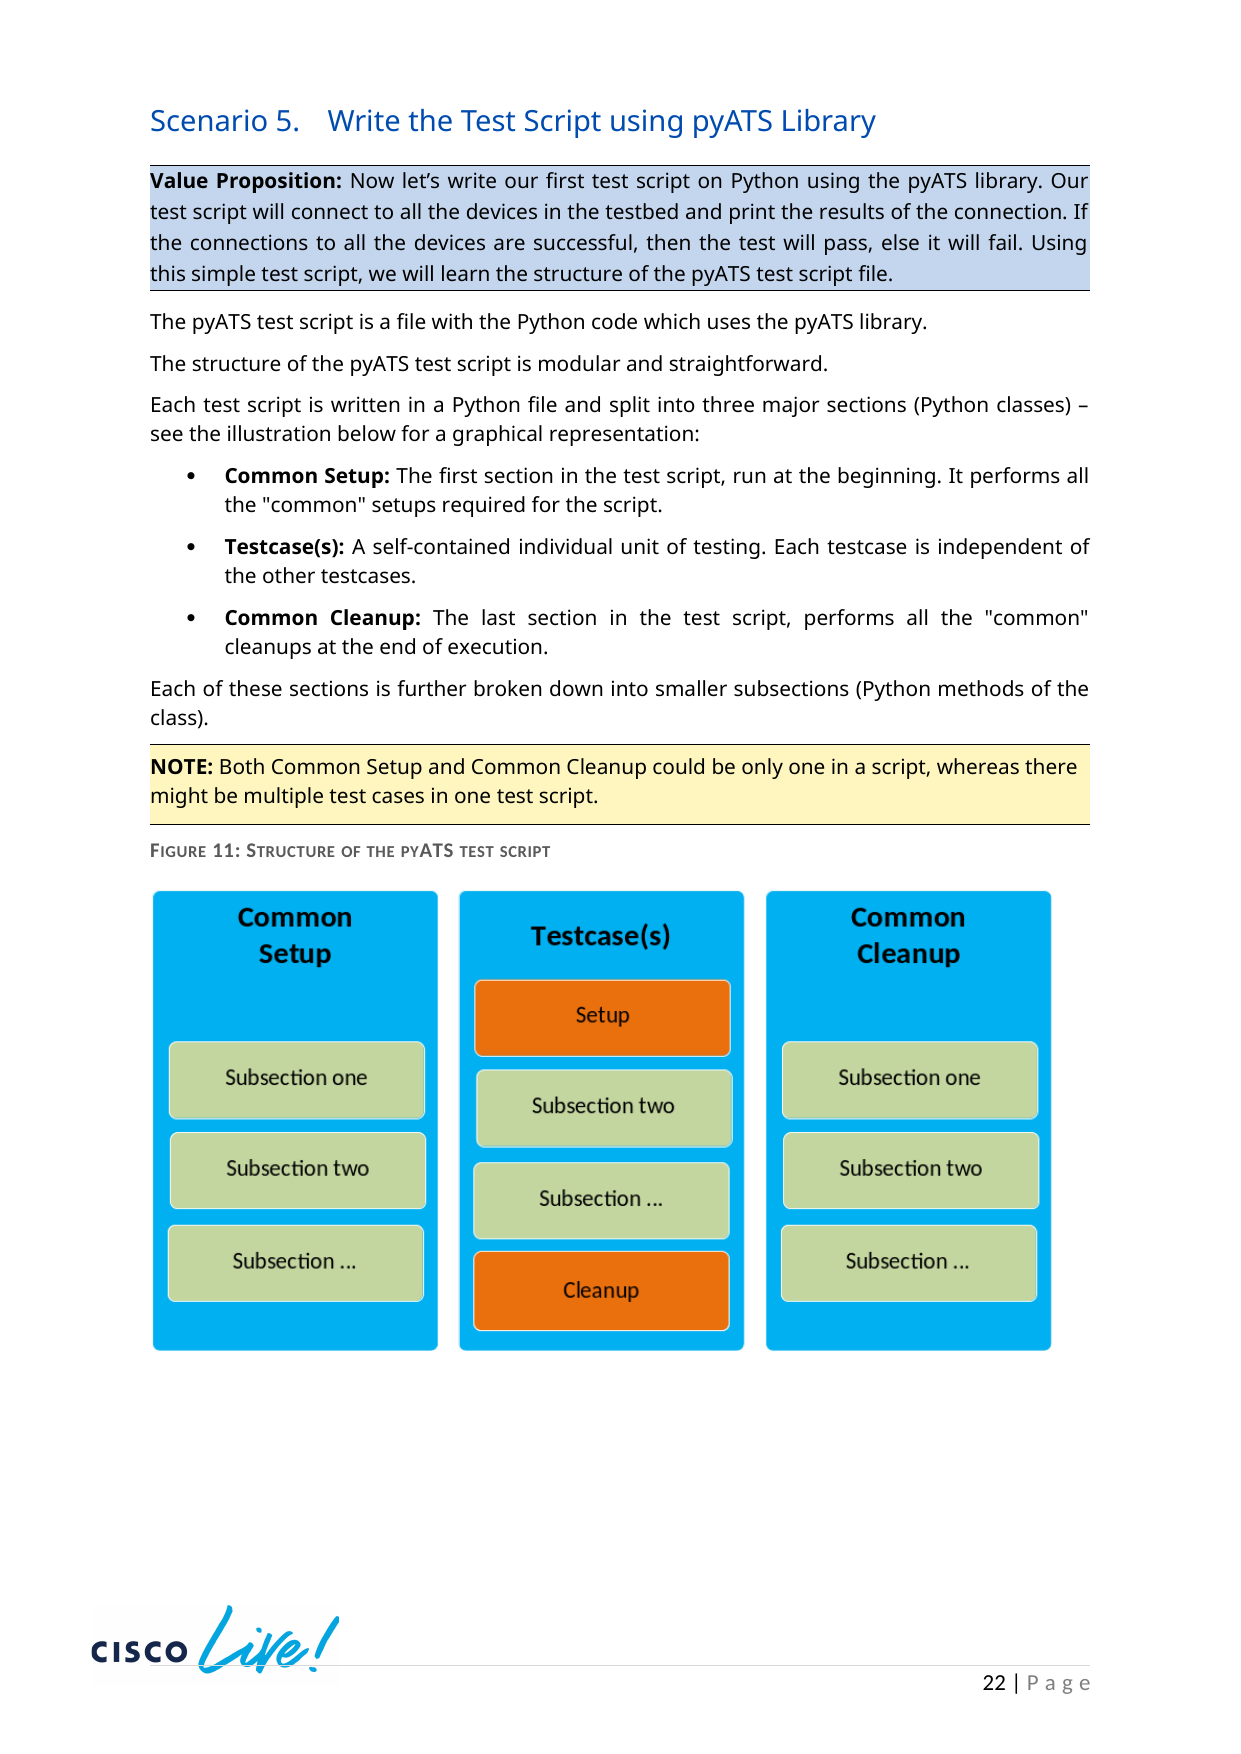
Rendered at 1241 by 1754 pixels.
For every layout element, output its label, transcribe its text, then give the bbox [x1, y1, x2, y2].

picture [91, 1605, 339, 1686]
picture [228, 1657, 241, 1665]
picture [205, 1605, 339, 1665]
text Each test script is written in a Python file and split into three major sections (Python classes) – see the illustration below for a graphical representation: [150, 390, 1090, 448]
list Common Cleanup: The last section in the test script, performs all the "common" cleanups at the end of execution. [187, 602, 1090, 661]
text Figure 12: Structure of the pyATS test script [150, 838, 1090, 863]
text The pyATS test script is a file with the Python code which uses the pyATS library. [150, 306, 1090, 336]
list Testcase(s): A self-contained individual unit of testing. Each testcase is independent of the other testcases. [187, 531, 1090, 590]
text Value Proposition: Now let’s write our first test script on Python using the pyATS library. Our test script will connect to all the devices in the testbed and print the results of the connection. If the connections to all the devices are successful, then the test will pass, else it will fail. Using this simple test script, we will learn the structure of the pyATS test script file. [150, 166, 1090, 290]
text The structure of the pyATS test script is modular and straightforward. [150, 348, 1090, 377]
text Each of these sections is further broken down into smaller subsections (Python methods of the class). [150, 673, 1090, 731]
list Common Setup: The first section in the test script, run at the beginning. It performs all the "common" setups required for the script. [187, 461, 1090, 519]
text Write the Test Script using pyATS Library [150, 100, 1090, 140]
text NOTE: Both Common Setup and Common Cleanup could be only one in a script, whereas there might be multiple test cases in one test script. [150, 745, 1090, 824]
